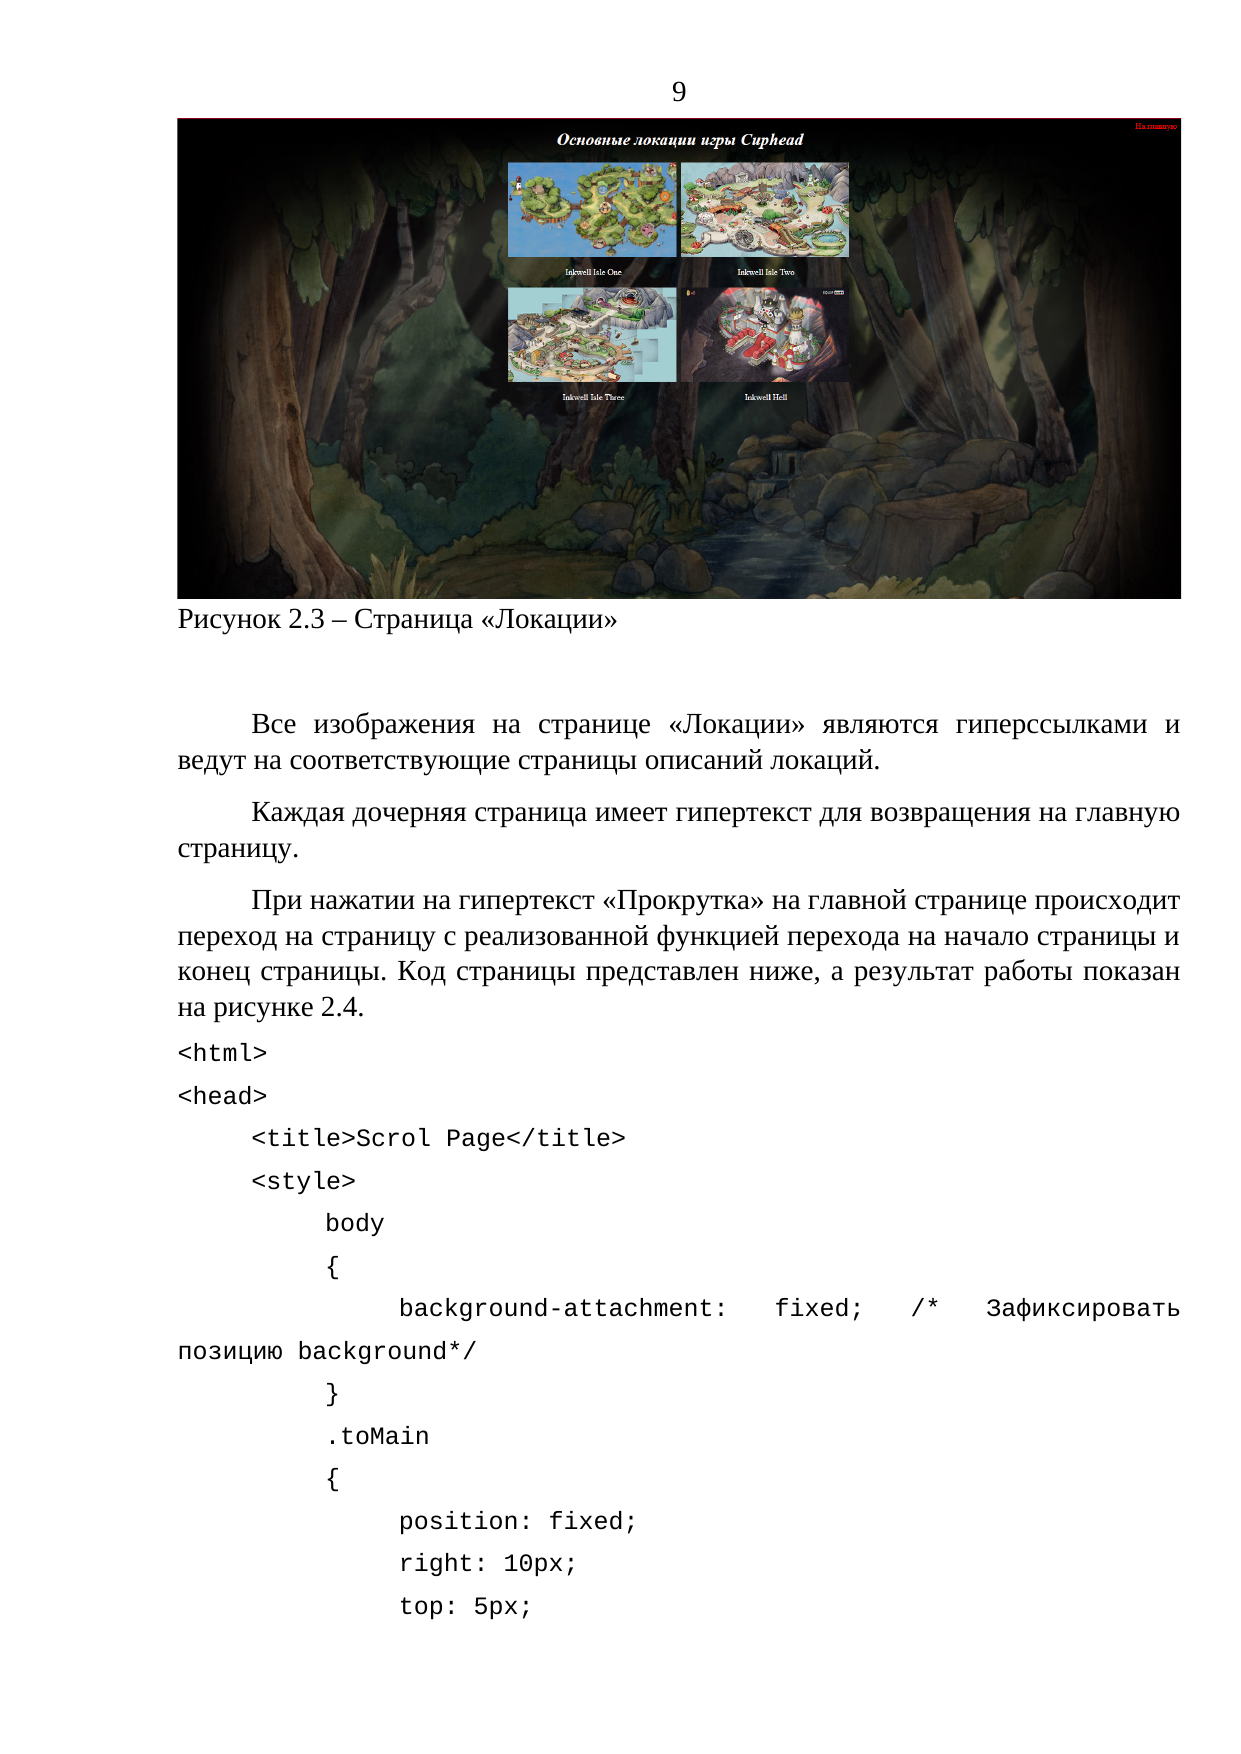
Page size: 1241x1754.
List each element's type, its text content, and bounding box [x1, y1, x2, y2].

text position: fixed; [177, 1508, 1181, 1537]
text <style> [177, 1168, 1181, 1197]
text Рисунок 2.3 – Страница «Локации» [177, 599, 1181, 635]
text { [177, 1253, 1181, 1282]
picture [177, 118, 1182, 599]
text top: 5px; [177, 1593, 1181, 1622]
text При нажатии на гипертекст «Прокрутка» на главной странице происходит переход на страницу с реализованной функцией перехода на начало страницы и конец страницы. Код страницы представлен ниже, а результат работы показан на рисунке 2.4. [177, 882, 1181, 1022]
text } [177, 1381, 1181, 1409]
text { [177, 1466, 1181, 1494]
text right: 10px; [177, 1551, 1181, 1579]
text .toMain [177, 1423, 1181, 1452]
text background-attachment: fixed; /* Зафиксировать позицию background*/ [177, 1296, 1181, 1367]
text body [177, 1211, 1181, 1239]
text Каждая дочерняя страница имеет гипертекст для возвращения на главную страницу. [177, 794, 1181, 863]
text Все изображения на странице «Локации» являются гиперссылками и ведут на соответствующие страницы описаний локаций. [177, 707, 1181, 776]
text <title>Scrol Page</title> [177, 1126, 1181, 1154]
text <head> [177, 1083, 1181, 1112]
text <html> [177, 1041, 1181, 1069]
